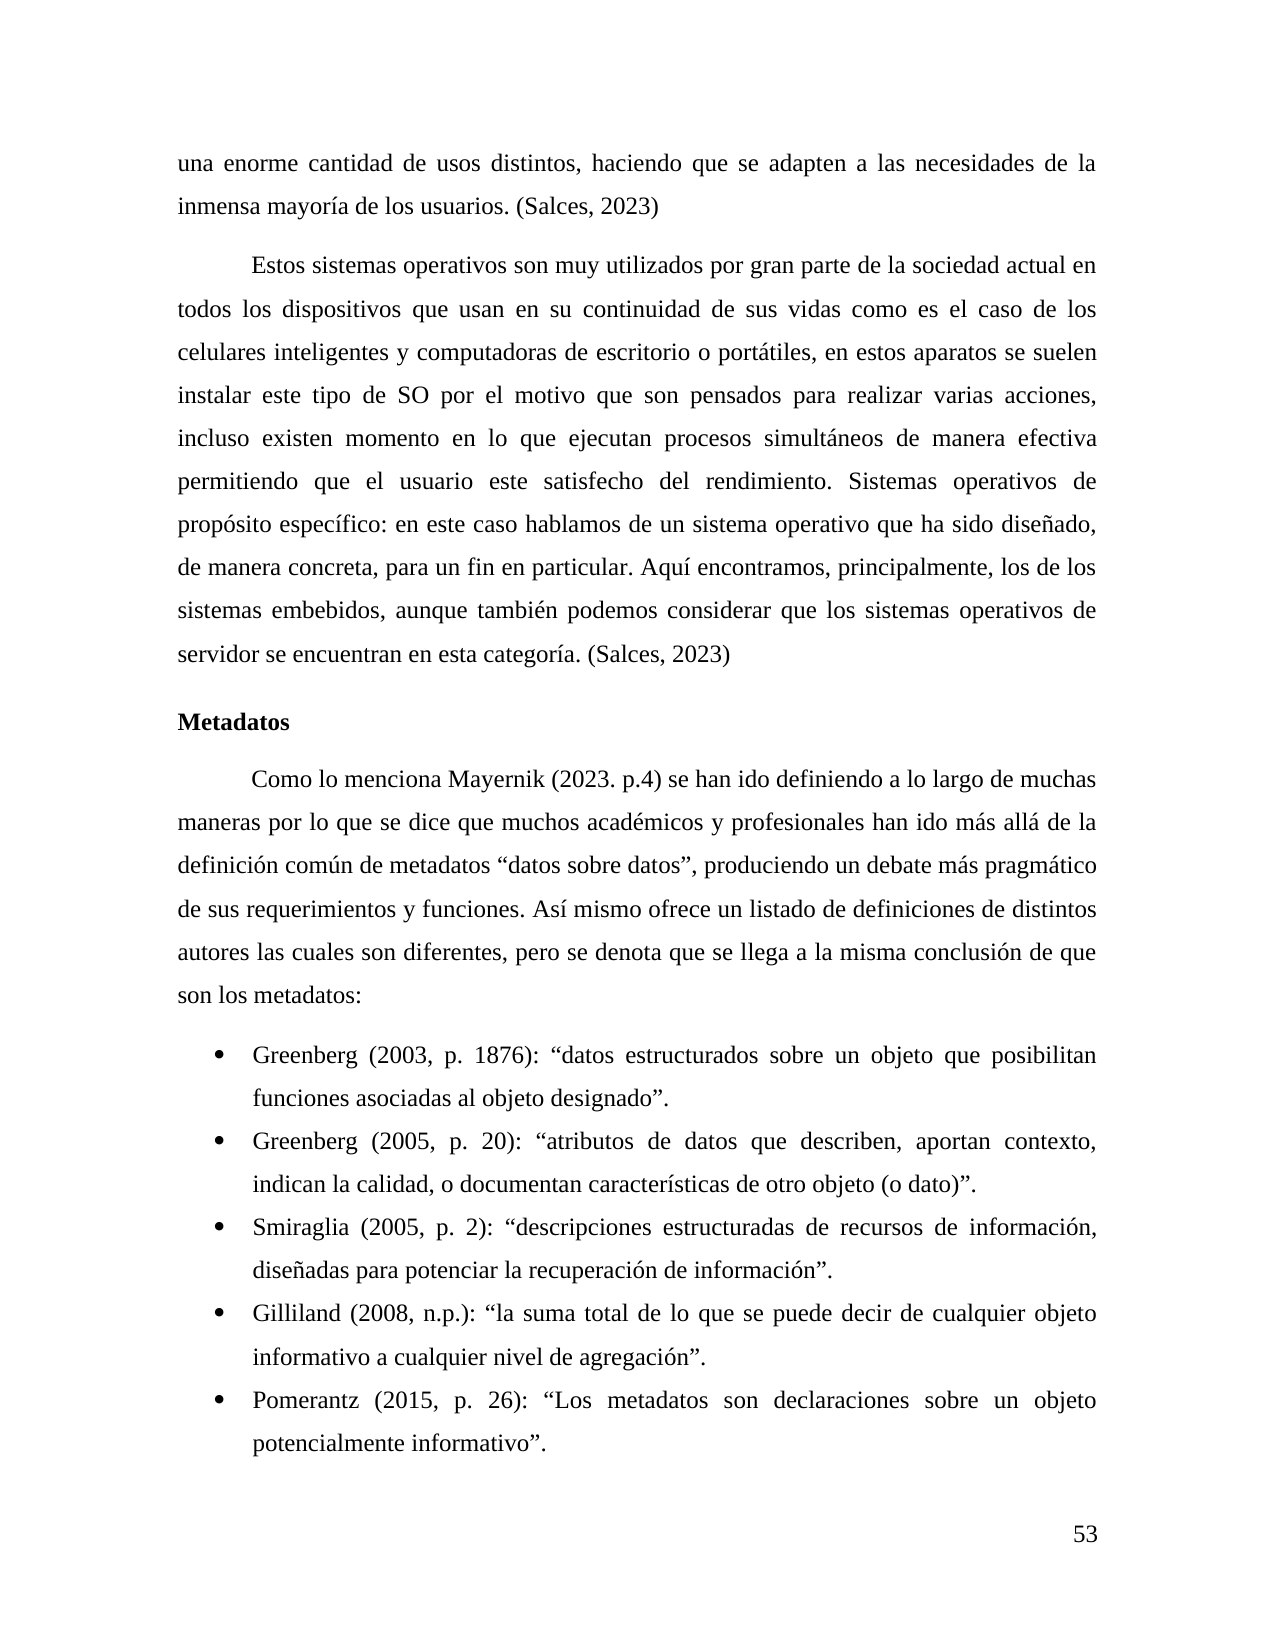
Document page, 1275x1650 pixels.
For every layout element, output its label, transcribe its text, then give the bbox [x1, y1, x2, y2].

text Como lo menciona Mayernik (2023. p.4) se han ido definiendo a lo largo de muchas maneras por lo que se dice que muchos académicos y profesionales han ido más allá de la definición común de metadatos “datos sobre datos”, produciendo un debate más pragmático de sus requerimientos y funciones. Así mismo ofrece un listado de definiciones de distintos autores las cuales son diferentes, pero se denota que se llega a la misma conclusión de que son los metadatos: [177, 764, 1098, 1009]
list Smiraglia (2005, p. 2): “descripciones estructuradas de recursos de información, diseñadas para potenciar la recuperación de información”. [215, 1212, 1098, 1284]
list Greenberg (2005, p. 20): “atributos de datos que describen, aportan contexto, indican la calidad, o documentan características de otro objeto (o dato)”. [215, 1126, 1098, 1198]
list Greenberg (2003, p. 1876): “datos estructurados sobre un objeto que posibilitan funciones asociadas al objeto designado”. [215, 1040, 1098, 1112]
list Gilliland (2008, n.p.): “la suma total de lo que se puede decir de cualquier objeto informativo a cualquier nivel de agregación”. [215, 1298, 1098, 1370]
subtitle Metadatos [177, 707, 1098, 736]
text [177, 148, 1098, 219]
text Estos sistemas operativos son muy utilizados por gran parte de la sociedad actual en todos los dispositivos que usan en su continuidad de sus vidas como es el caso de los celulares inteligentes y computadoras de escritorio o portátiles, en estos aparatos se suelen instalar este tipo de SO por el motivo que son pensados para realizar varias acciones, incluso existen momento en lo que ejecutan procesos simultáneos de manera efectiva permitiendo que el usuario este satisfecho del rendimiento. Sistemas operativos de propósito específico: en este caso hablamos de un sistema operativo que ha sido diseñado, de manera concreta, para un fin en particular. Aquí encontramos, principalmente, los de los sistemas embebidos, aunque también podemos considerar que los sistemas operativos de servidor se encuentran en esta categoría. (Salces, 2023) [177, 251, 1098, 667]
list Pomerantz (2015, p. 26): “Los metadatos son declaraciones sobre un objeto potencialmente informativo”. [215, 1385, 1098, 1457]
